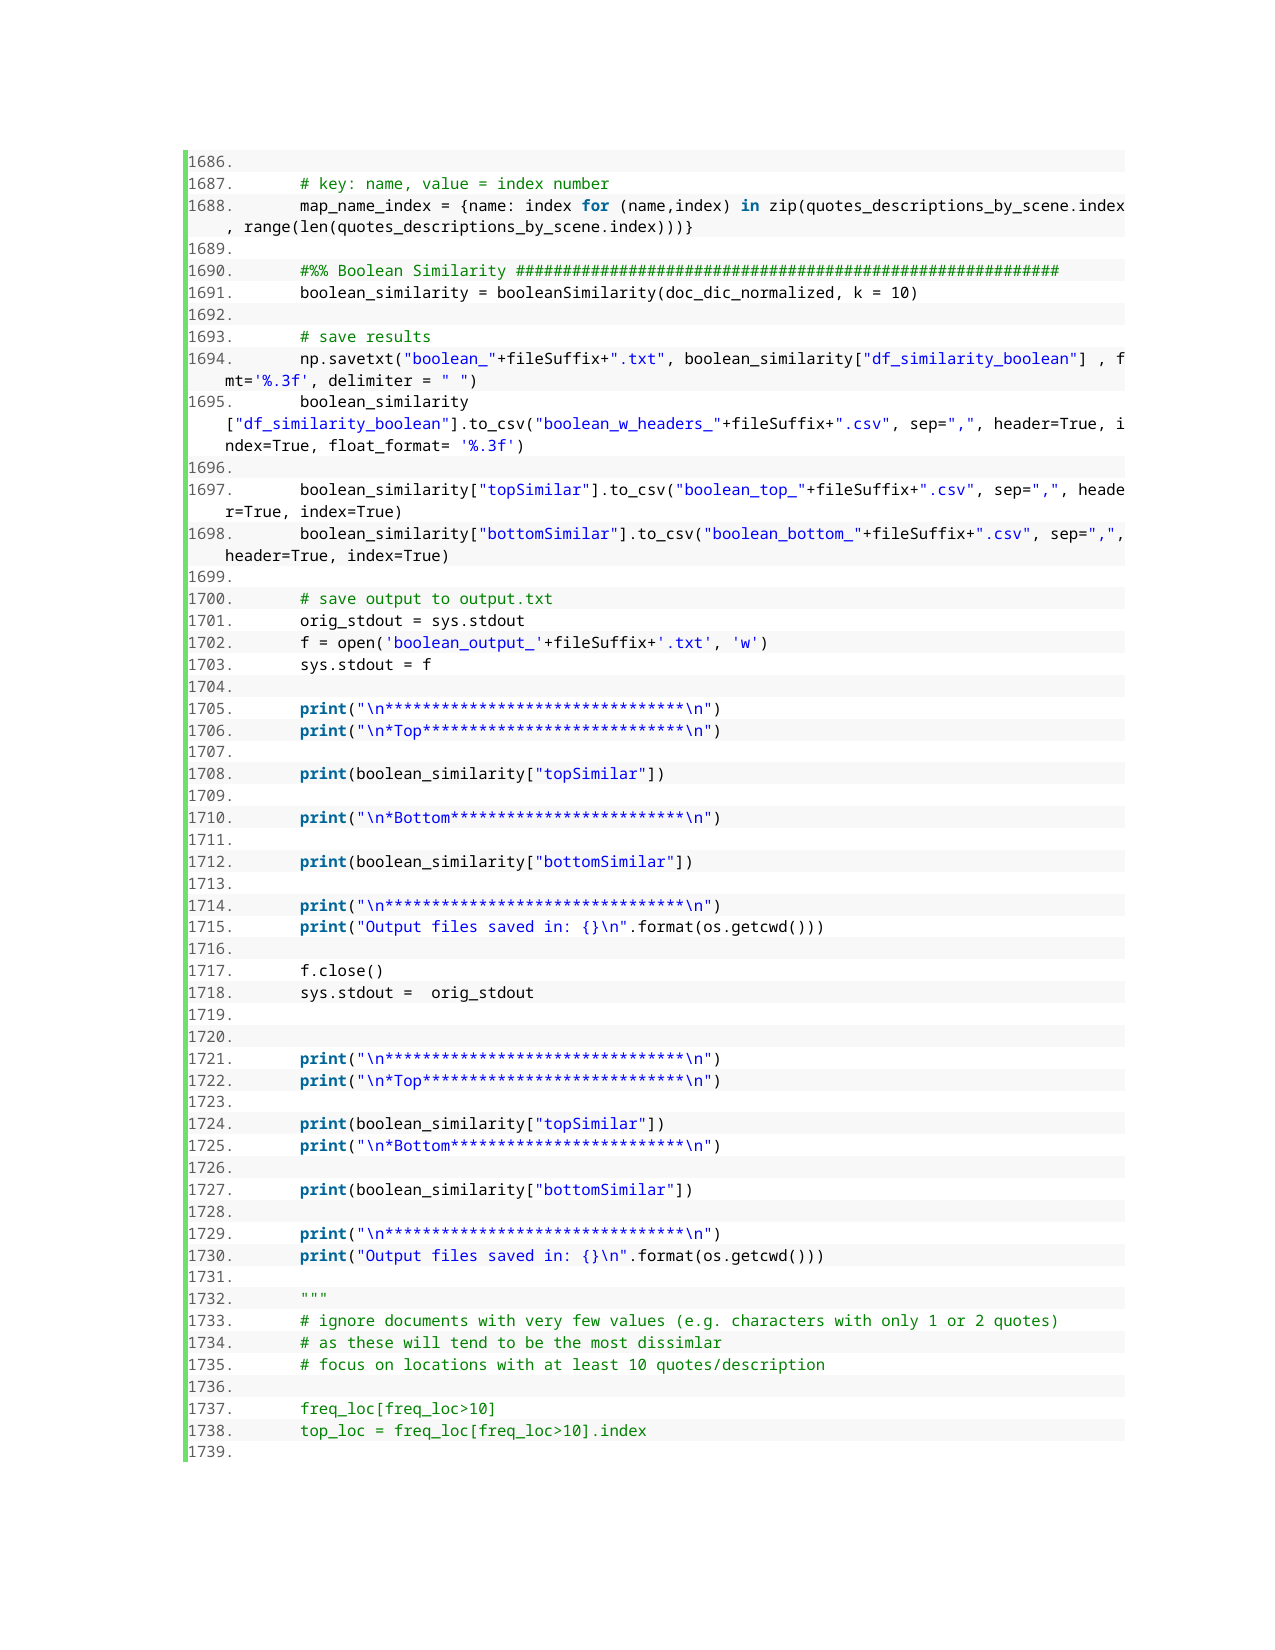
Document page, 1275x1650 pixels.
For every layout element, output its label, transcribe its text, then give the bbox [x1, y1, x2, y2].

list print("Output files saved in: {}\n".format(os.getcwd())) [188, 916, 1125, 937]
list print(boolean_similarity["bottomSimilar"]) [188, 850, 1125, 872]
list print(boolean_similarity["bottomSimilar"]) [188, 1178, 1125, 1200]
list f = open('boolean_output_'+fileSuffix+'.txt', 'w') [188, 631, 1125, 653]
list # focus on locations with at least 10 quotes/description [188, 1353, 1125, 1375]
list #%% Boolean Similarity ########################################################## [188, 259, 1125, 281]
list # as these will tend to be the most dissimlar [188, 1331, 1125, 1353]
list # ignore documents with very few values (e.g. characters with only 1 or 2 quotes) [188, 1309, 1125, 1331]
list # save results [188, 325, 1125, 347]
list print("Output files saved in: {}\n".format(os.getcwd())) [188, 1244, 1125, 1266]
list print("\n********************************\n") [188, 894, 1125, 916]
list boolean_similarity = booleanSimilarity(doc_dic_normalized, k = 10) [188, 281, 1125, 303]
list orig_stdout = sys.stdout [188, 609, 1125, 631]
list boolean_similarity["bottomSimilar"].to_csv("boolean_bottom_"+fileSuffix+".csv", sep=",", header=True, index=True) [188, 522, 1125, 566]
list print(boolean_similarity["topSimilar"]) [188, 762, 1125, 784]
list # key: name, value = index number [188, 172, 1125, 194]
list top_loc = freq_loc[freq_loc>10].index [188, 1419, 1125, 1441]
list sys.stdout = orig_stdout [188, 981, 1125, 1003]
list boolean_similarity["df_similarity_boolean"].to_csv("boolean_w_headers_"+fileSuffix+".csv", sep=",", header=True, index=True, float_format= '%.3f') [188, 391, 1125, 456]
list print("\n********************************\n") [188, 697, 1125, 719]
list f.close() [188, 959, 1125, 981]
list map_name_index = {name: index for (name,index) in zip(quotes_descriptions_by_scene.index, range(len(quotes_descriptions_by_scene.index)))} [188, 194, 1125, 237]
list """ [188, 1287, 1125, 1309]
list print("\n*Bottom*************************\n") [188, 1134, 1125, 1156]
list print("\n*Bottom*************************\n") [188, 806, 1125, 828]
list print(boolean_similarity["topSimilar"]) [188, 1112, 1125, 1134]
list print("\n********************************\n") [188, 1222, 1125, 1244]
list print("\n*Top****************************\n") [188, 719, 1125, 741]
list sys.stdout = f [188, 653, 1125, 675]
list np.savetxt("boolean_"+fileSuffix+".txt", boolean_similarity["df_similarity_boolean"] , fmt='%.3f', delimiter = " ") [188, 347, 1125, 391]
list print("\n********************************\n") [188, 1047, 1125, 1069]
list boolean_similarity["topSimilar"].to_csv("boolean_top_"+fileSuffix+".csv", sep=",", header=True, index=True) [188, 478, 1125, 522]
list print("\n*Top****************************\n") [188, 1069, 1125, 1091]
list # save output to output.txt [188, 587, 1125, 609]
list freq_loc[freq_loc>10] [188, 1397, 1125, 1419]
